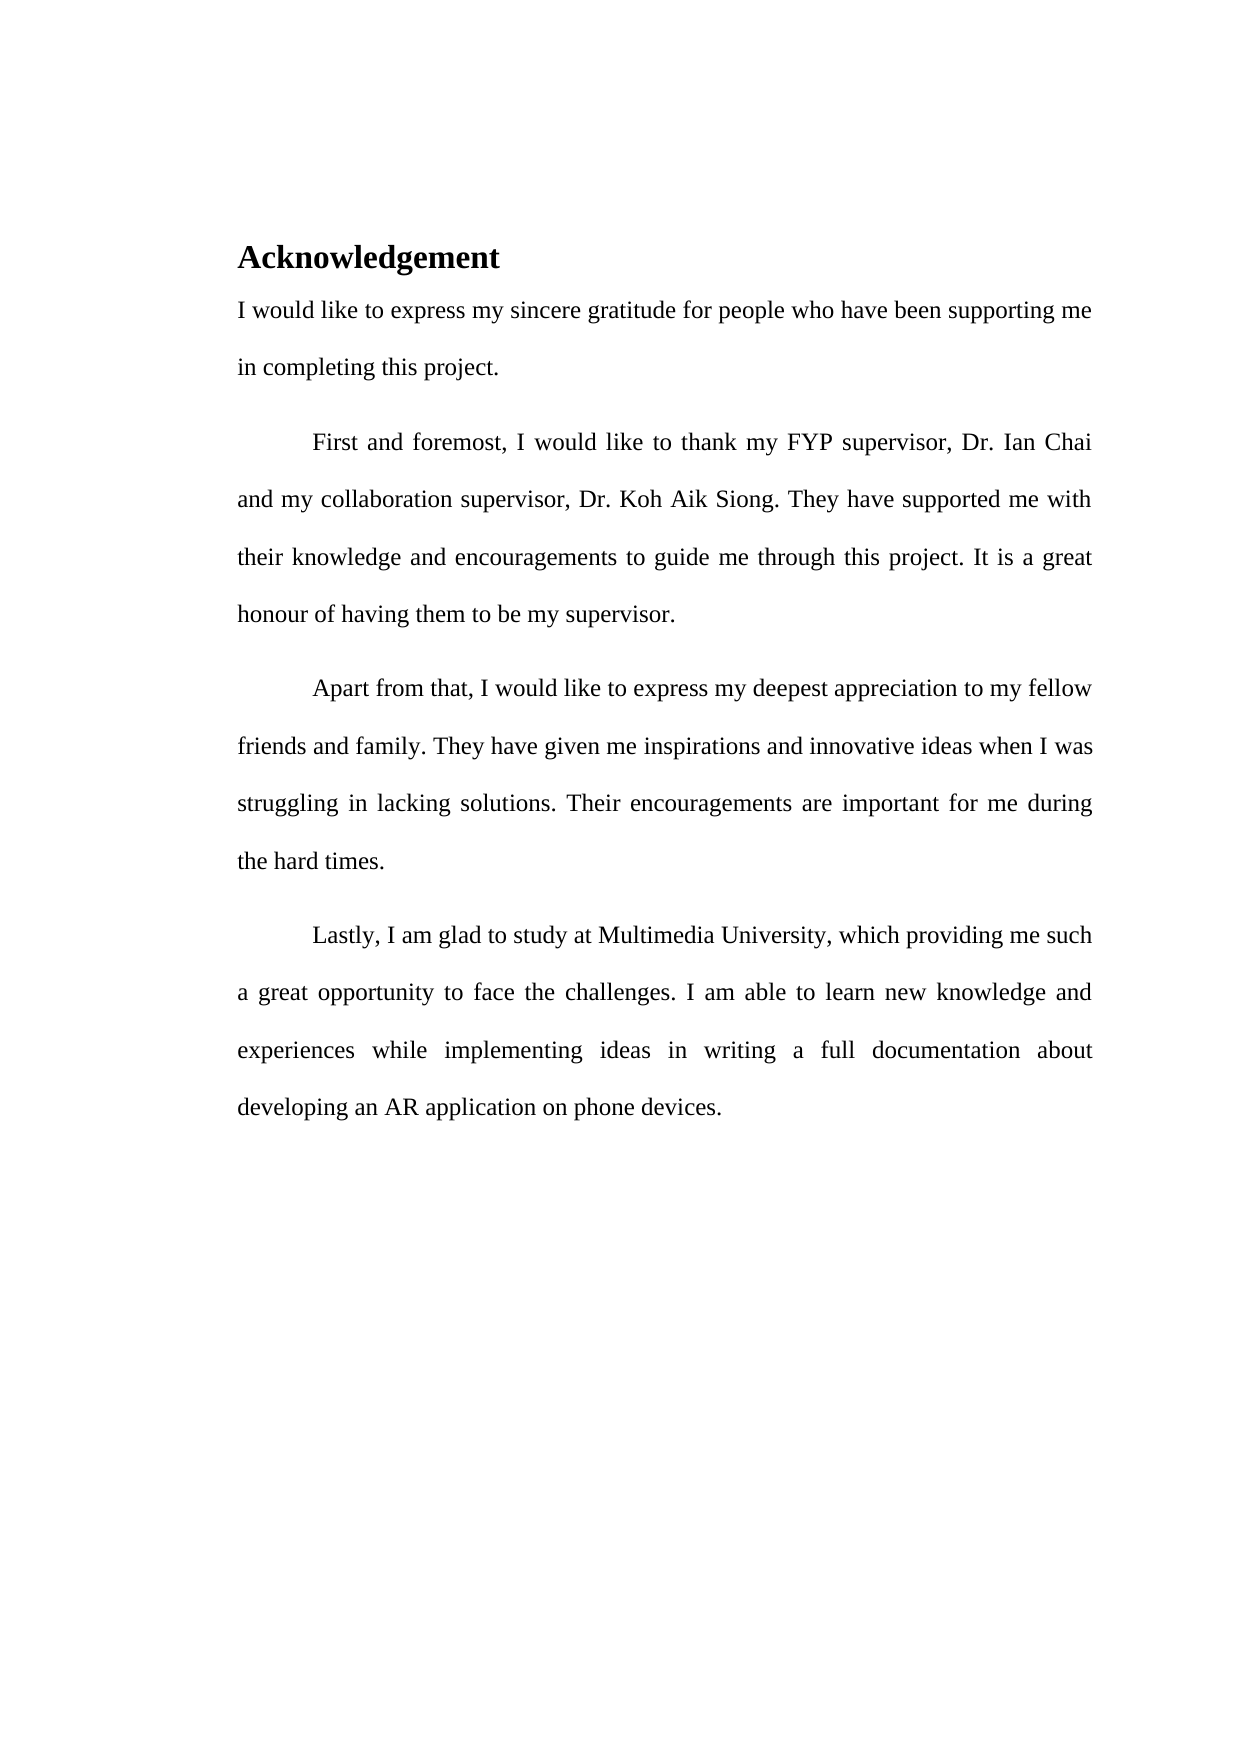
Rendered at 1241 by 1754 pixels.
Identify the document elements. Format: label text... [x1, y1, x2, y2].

text I would like to express my sincere gratitude for people who have been supporting me in completing this project. [237, 295, 1093, 381]
text First and foremost, I would like to thank my FYP supervisor, Dr. Ian Chai and my collaboration supervisor, Dr. Koh Aik Siong. They have supported me with their knowledge and encouragements to guide me through this project. It is a great honour of having them to be my supervisor. [237, 427, 1093, 628]
text Acknowledgement [237, 237, 1093, 275]
text Lastly, I am glad to study at Multimedia University, which providing me such a great opportunity to face the challenges. I am able to learn new knowledge and experiences while implementing ideas in writing a full documentation about developing an AR application on phone devices. [237, 920, 1093, 1121]
text Apart from that, I would like to express my deepest appreciation to my fellow friends and family. They have given me inspirations and innovative ideas when I was struggling in lacking solutions. Their encouragements are important for me during the hard times. [237, 673, 1093, 874]
